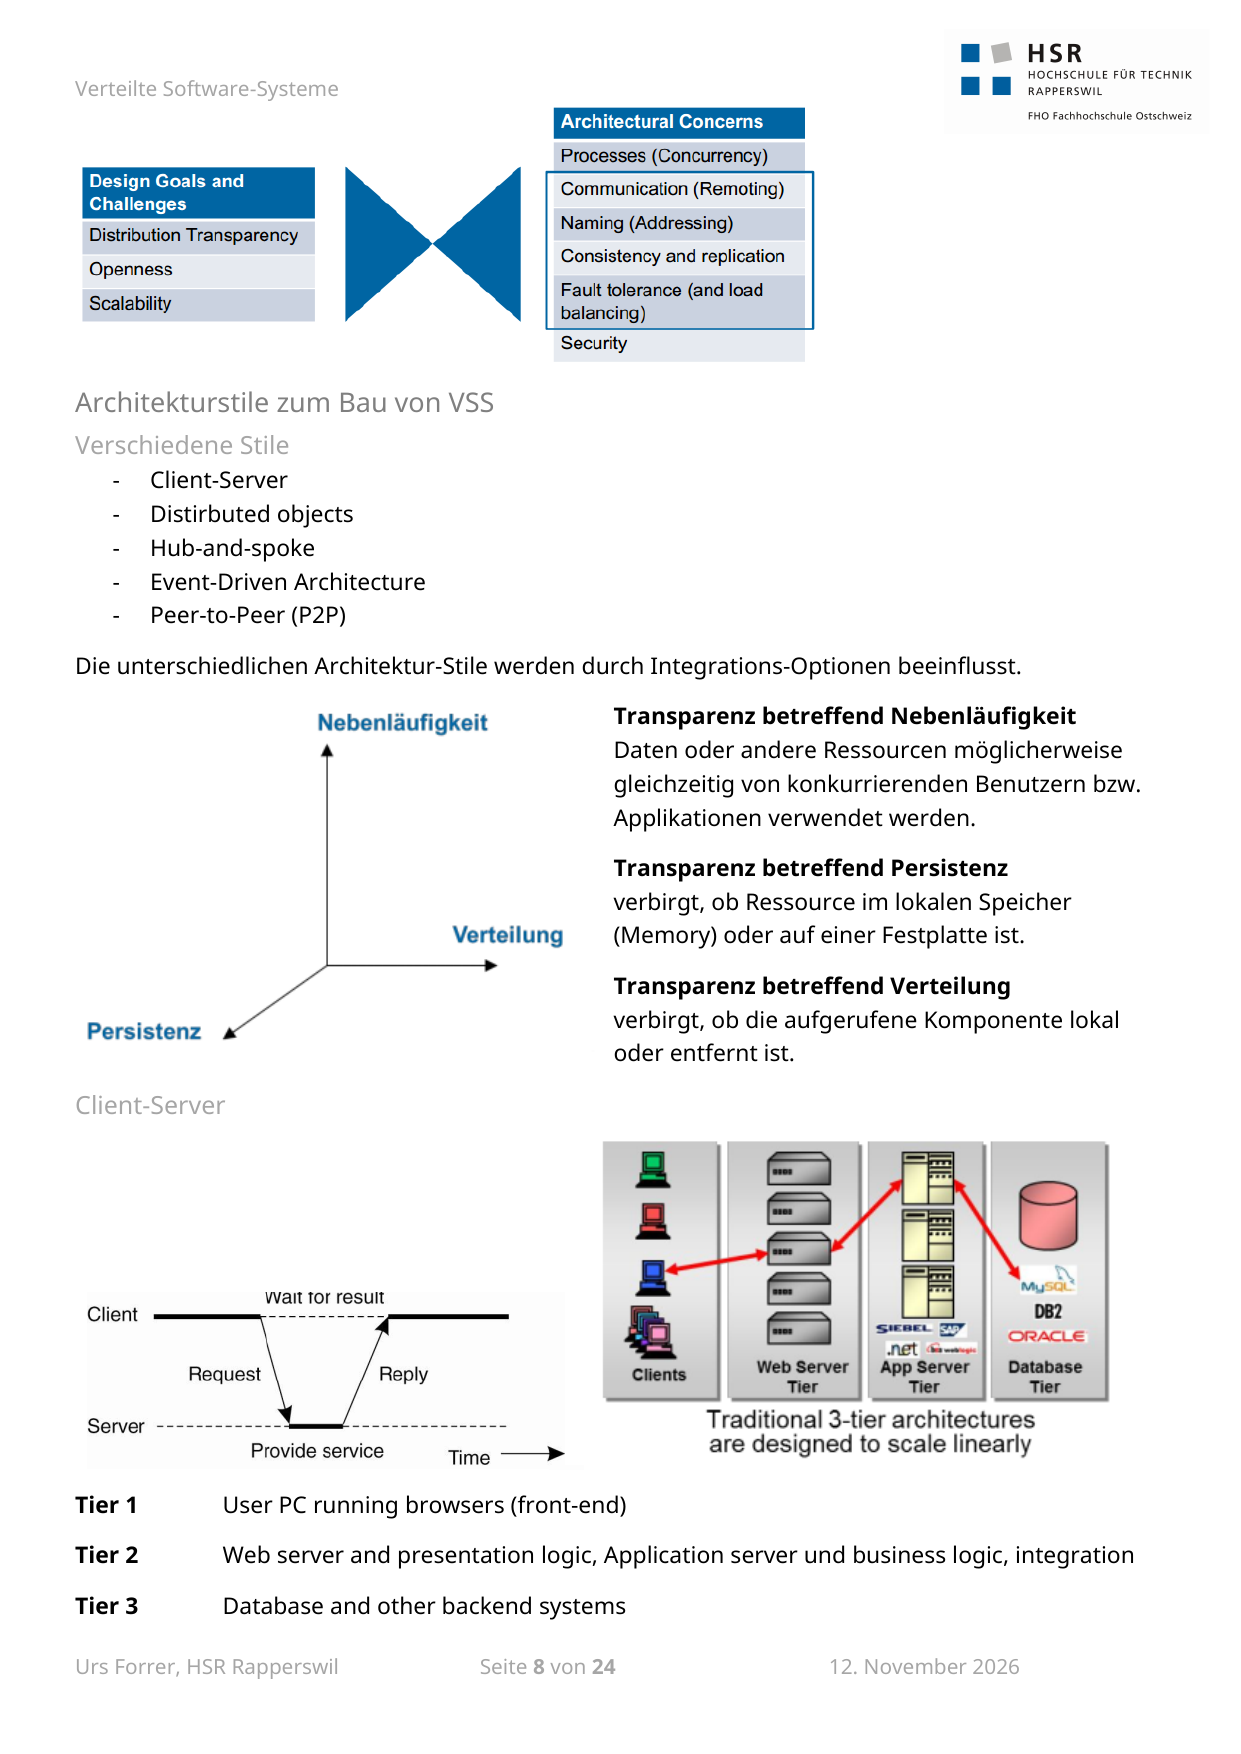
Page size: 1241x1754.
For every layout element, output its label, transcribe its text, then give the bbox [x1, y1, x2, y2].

text Tier 3 Database and other backend systems [75, 1589, 1165, 1621]
text Tier 1 User PC running browsers (front-end) [75, 1489, 1165, 1520]
picture [943, 29, 1210, 134]
subtitle Architekturstile zum Bau von VSS [75, 384, 1165, 421]
picture [75, 700, 595, 1052]
picture [75, 102, 826, 365]
picture [590, 1124, 1133, 1470]
list Distirbuted objects [112, 498, 1165, 529]
text Transparenz betreffend Nebenläufigkeit Daten oder andere Ressourcen möglicherweise gleichzeitig von konkurrierenden Benutzern bzw. Applikationen verwendet werden. [595, 700, 1165, 833]
text Die unterschiedlichen Architektur-Stile werden durch Integrations-Optionen beeinflusst. [75, 650, 1165, 681]
list Hub-and-spoke [112, 532, 1165, 563]
subtitle Verschiedene Stile [75, 428, 1165, 462]
text Transparenz betreffend Verteilung verbirgt, ob die aufgerufene Komponente lokal oder entfernt ist. [75, 970, 1165, 1068]
list Client-Server [112, 464, 1165, 496]
text Tier 2 Web server and presentation logic, Application server und business logic, integration [75, 1539, 1165, 1570]
picture [75, 1292, 585, 1470]
list Event-Driven Architecture [112, 566, 1165, 597]
subtitle Client-Server [75, 1088, 1165, 1122]
list Peer-to-Peer (P2P) [112, 599, 1165, 631]
text Transparenz betreffend Persistenz verbirgt, ob Ressource im lokalen Speicher (Memory) oder auf einer Festplatte ist. [595, 852, 1165, 951]
